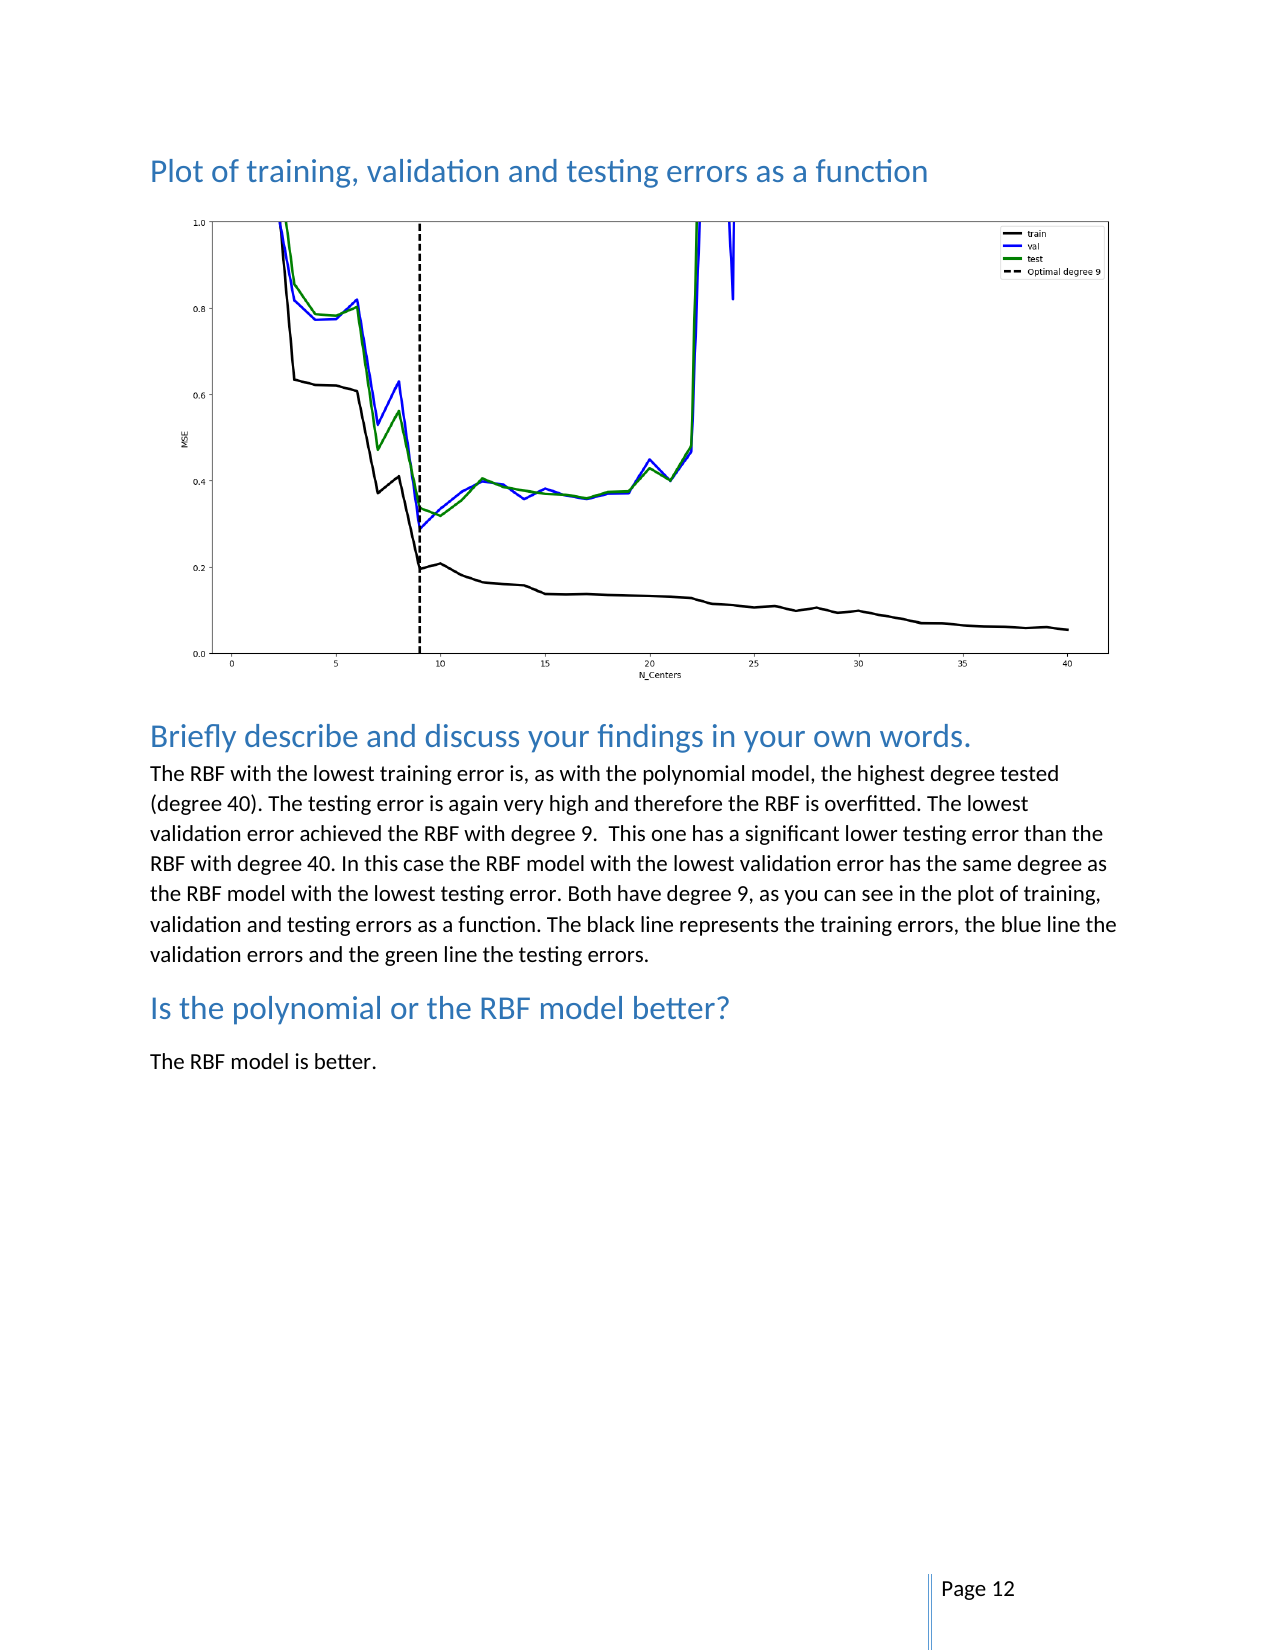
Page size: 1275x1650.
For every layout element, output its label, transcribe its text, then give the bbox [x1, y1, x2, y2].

text Is the polynomial or the RBF model better? [150, 987, 1125, 1027]
subtitle Plot of training, validation and testing errors as a function [150, 150, 1125, 191]
subtitle Briefly describe and discuss your findings in your own words. [150, 715, 1125, 755]
text The RBF model is better. [150, 1047, 1125, 1075]
text The RBF with the lowest training error is, as with the polynomial model, the highest degree tested (degree 40). The testing error is again very high and therefore the RBF is overfitted. The lowest validation error achieved the RBF with degree 9. This one has a significant lower testing error than the RBF with degree 40. In this case the RBF model with the lowest validation error has the same degree as the RBF model with the lowest testing error. Both have degree 9, as you can see in the plot of training, validation and testing errors as a function. The black line represents the training errors, the blue line the validation errors and the green line the testing errors. [150, 759, 1125, 968]
picture [150, 193, 1125, 688]
